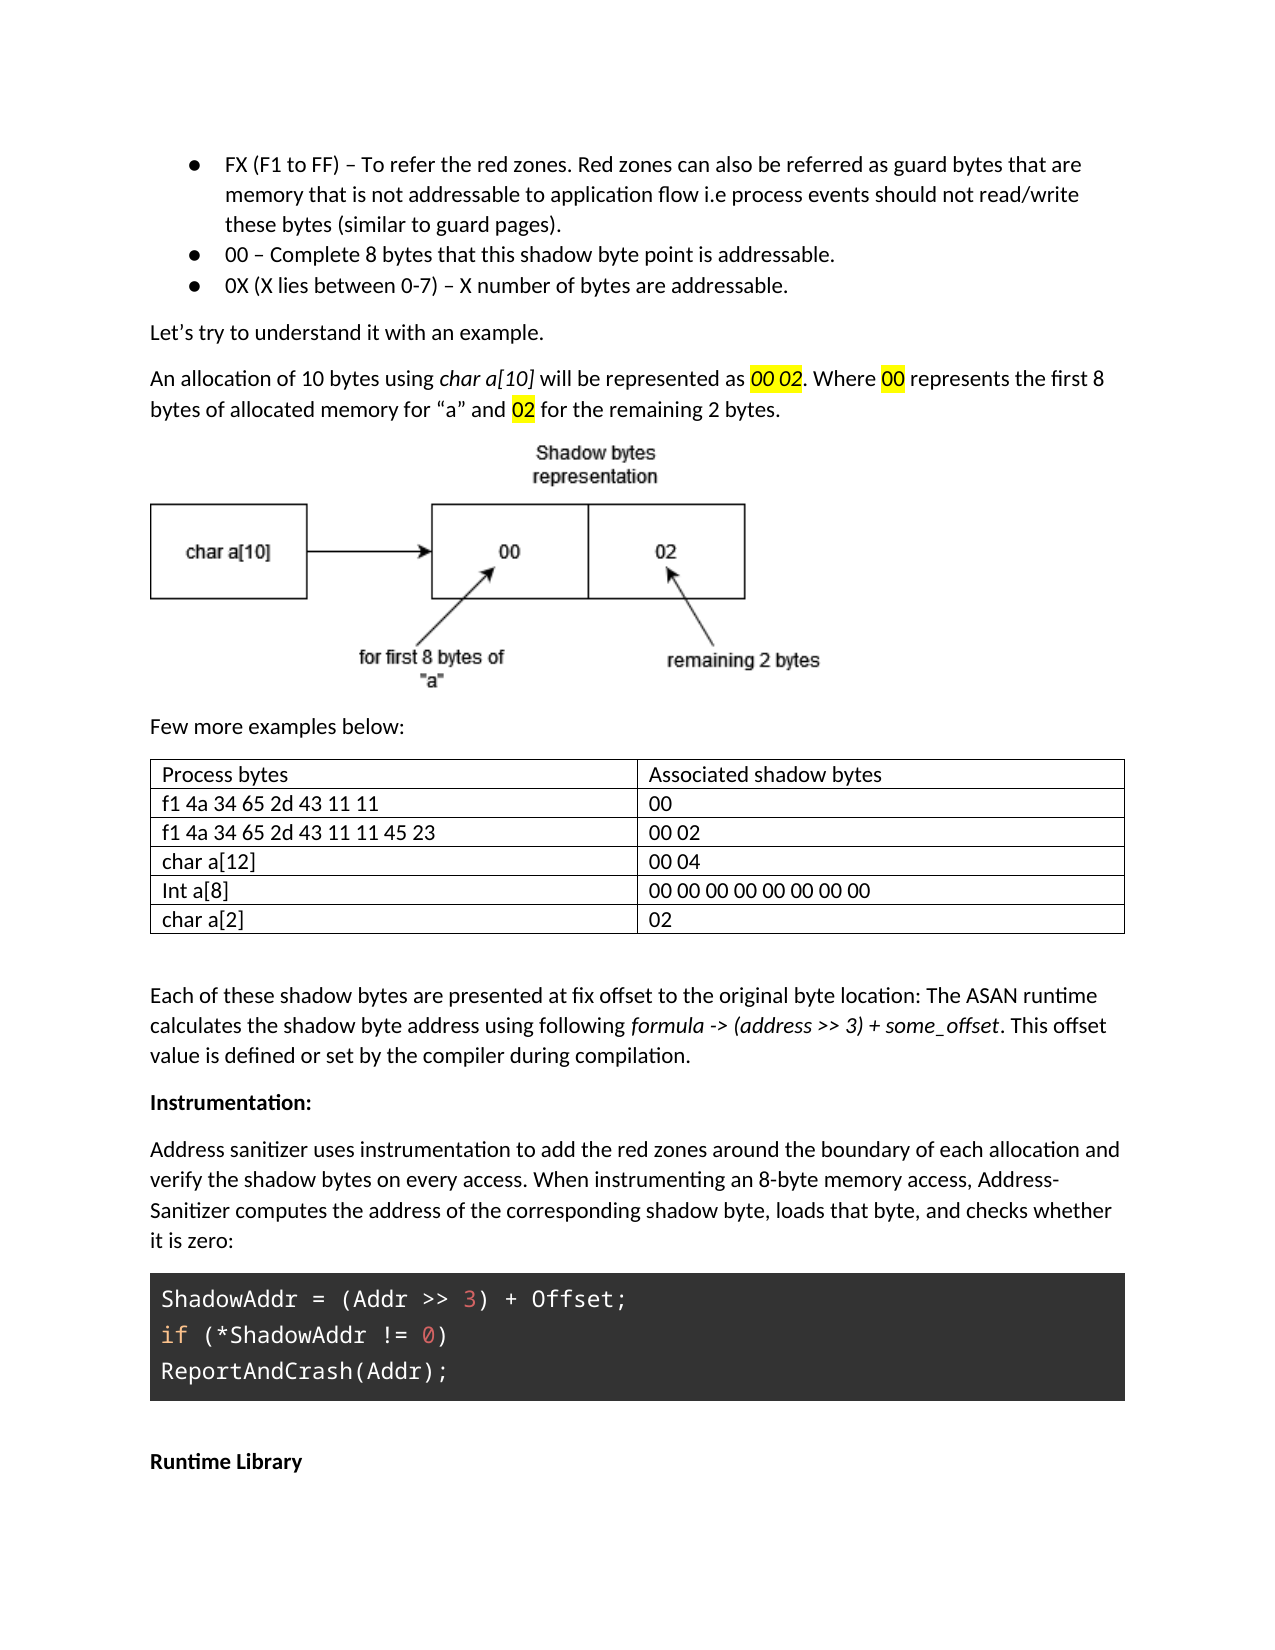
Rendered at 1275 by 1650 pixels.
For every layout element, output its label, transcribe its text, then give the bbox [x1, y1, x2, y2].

list FX (F1 to FF) – To refer the red zones. Red zones can also be referred as guard bytes that are memory that is not addressable to application flow i.e process events should not read/write these bytes (similar to guard pages). [187, 150, 1125, 238]
text Few more examples below: [150, 712, 1125, 740]
table_cell 00 00 00 00 00 00 00 00 [638, 876, 1124, 904]
table_header Associated shadow bytes [638, 760, 1124, 788]
text Let’s try to understand it with an example. [150, 318, 1125, 346]
list 00 – Complete 8 bytes that this shadow byte point is addressable. [187, 241, 1125, 269]
table_cell 02 [638, 905, 1124, 933]
text Each of these shadow bytes are presented at fix offset to the original byte location: The ASAN runtime calculates the shadow byte address using following formula -> (address >> 3) + some_offset. This offset value is defined or set by the compiler during compilation. [150, 981, 1125, 1069]
table_cell f1 4a 34 65 2d 43 11 11 45 23 [151, 818, 637, 846]
picture [150, 441, 824, 694]
table_cell 00 04 [638, 847, 1124, 875]
table_cell char a[12] [151, 847, 637, 875]
table_cell 00 [638, 789, 1124, 817]
table_header Process bytes [151, 760, 637, 788]
table_cell 00 02 [638, 818, 1124, 846]
table_cell Int a[8] [151, 876, 637, 904]
table_cell char a[2] [151, 905, 637, 933]
table_cell f1 4a 34 65 2d 43 11 11 [151, 789, 637, 817]
list 0X (X lies between 0-7) – X number of bytes are addressable. [187, 271, 1125, 299]
text Address sanitizer uses instrumentation to add the red zones around the boundary of each allocation and verify the shadow bytes on every access. When instrumenting an 8-byte memory access, Address- Sanitizer computes the address of the corresponding shadow byte, loads that byte, and checks whether it is zero: [150, 1135, 1125, 1254]
text Runtime Library [150, 1447, 1125, 1476]
text Instrumentation: [150, 1088, 1125, 1116]
table_header ShadowAddr = (Addr >> 3) + Offset; if (*ShadowAddr != 0) ReportAndCrash(Addr); [150, 1273, 1125, 1401]
text An allocation of 10 bytes using char a[10] will be represented as 00 02. Where 00 represents the first 8 bytes of allocated memory for “a” and 02 for the remaining 2 bytes. [150, 364, 1125, 423]
